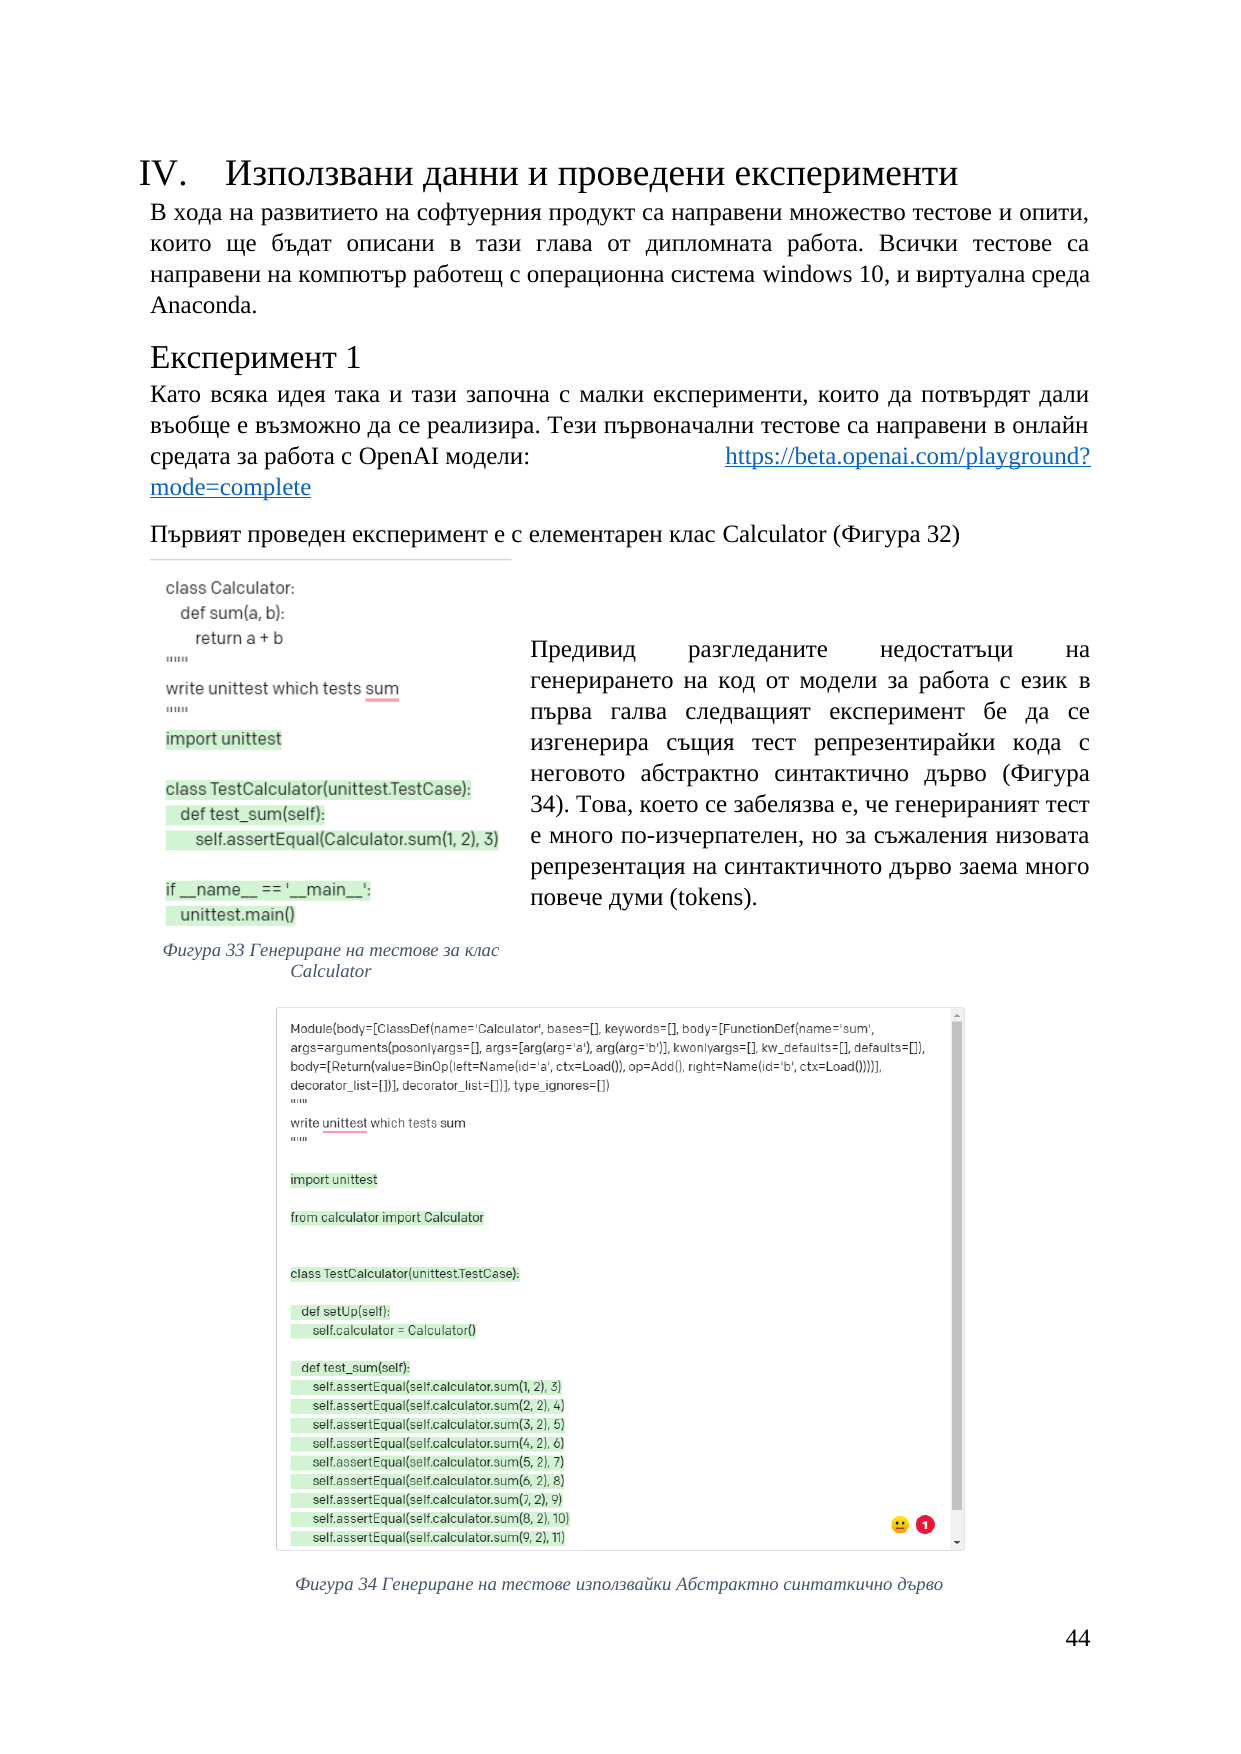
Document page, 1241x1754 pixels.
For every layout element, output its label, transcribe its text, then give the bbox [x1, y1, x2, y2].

subtitle Експеримент 1 [150, 337, 1090, 376]
picture [272, 1000, 968, 1554]
text Фигура 34 Генериране на тестове използвайки Абстрактно синтаткично дърво [150, 1573, 1090, 1594]
text В хода на развитието на софтуерния продукт са направени множество тестове и опити, които ще бъдат описани в тази глава от дипломната работа. Всички тестове са направени на компютър работещ с операционна система windows 10, и виртуална среда Anaconda. [150, 197, 1090, 318]
picture [150, 554, 512, 930]
text Предивид разгледаните недостатъци на генерирането на код от модели за работа с език в първа галва следващият експеримент бе да се изгенерира същия тест репрезентирайки кода с неговото абстрактно синтактично дърво (Фигура 34). Това, което се забелязва е, че генерираният тест е много по-изчерпателен, но за съжаления низовата репрезентация на синтактичното дърво заема много повече думи (tokens). [512, 634, 1090, 911]
text Като всяка идея така и тази започна с малки експерименти, които да потвърдят дали въобще е възможно да се реализира. Тези първоначални тестове са направени в онлайн средата за работа с OpenAI модели: https://beta.openai.com/playground?mode=complete [150, 379, 1090, 501]
subtitle Използвани данни и проведени експерименти [187, 150, 1090, 193]
text Първият проведен експеримент е с елементарен клас Calculator (Фигура 32) [150, 519, 1090, 548]
